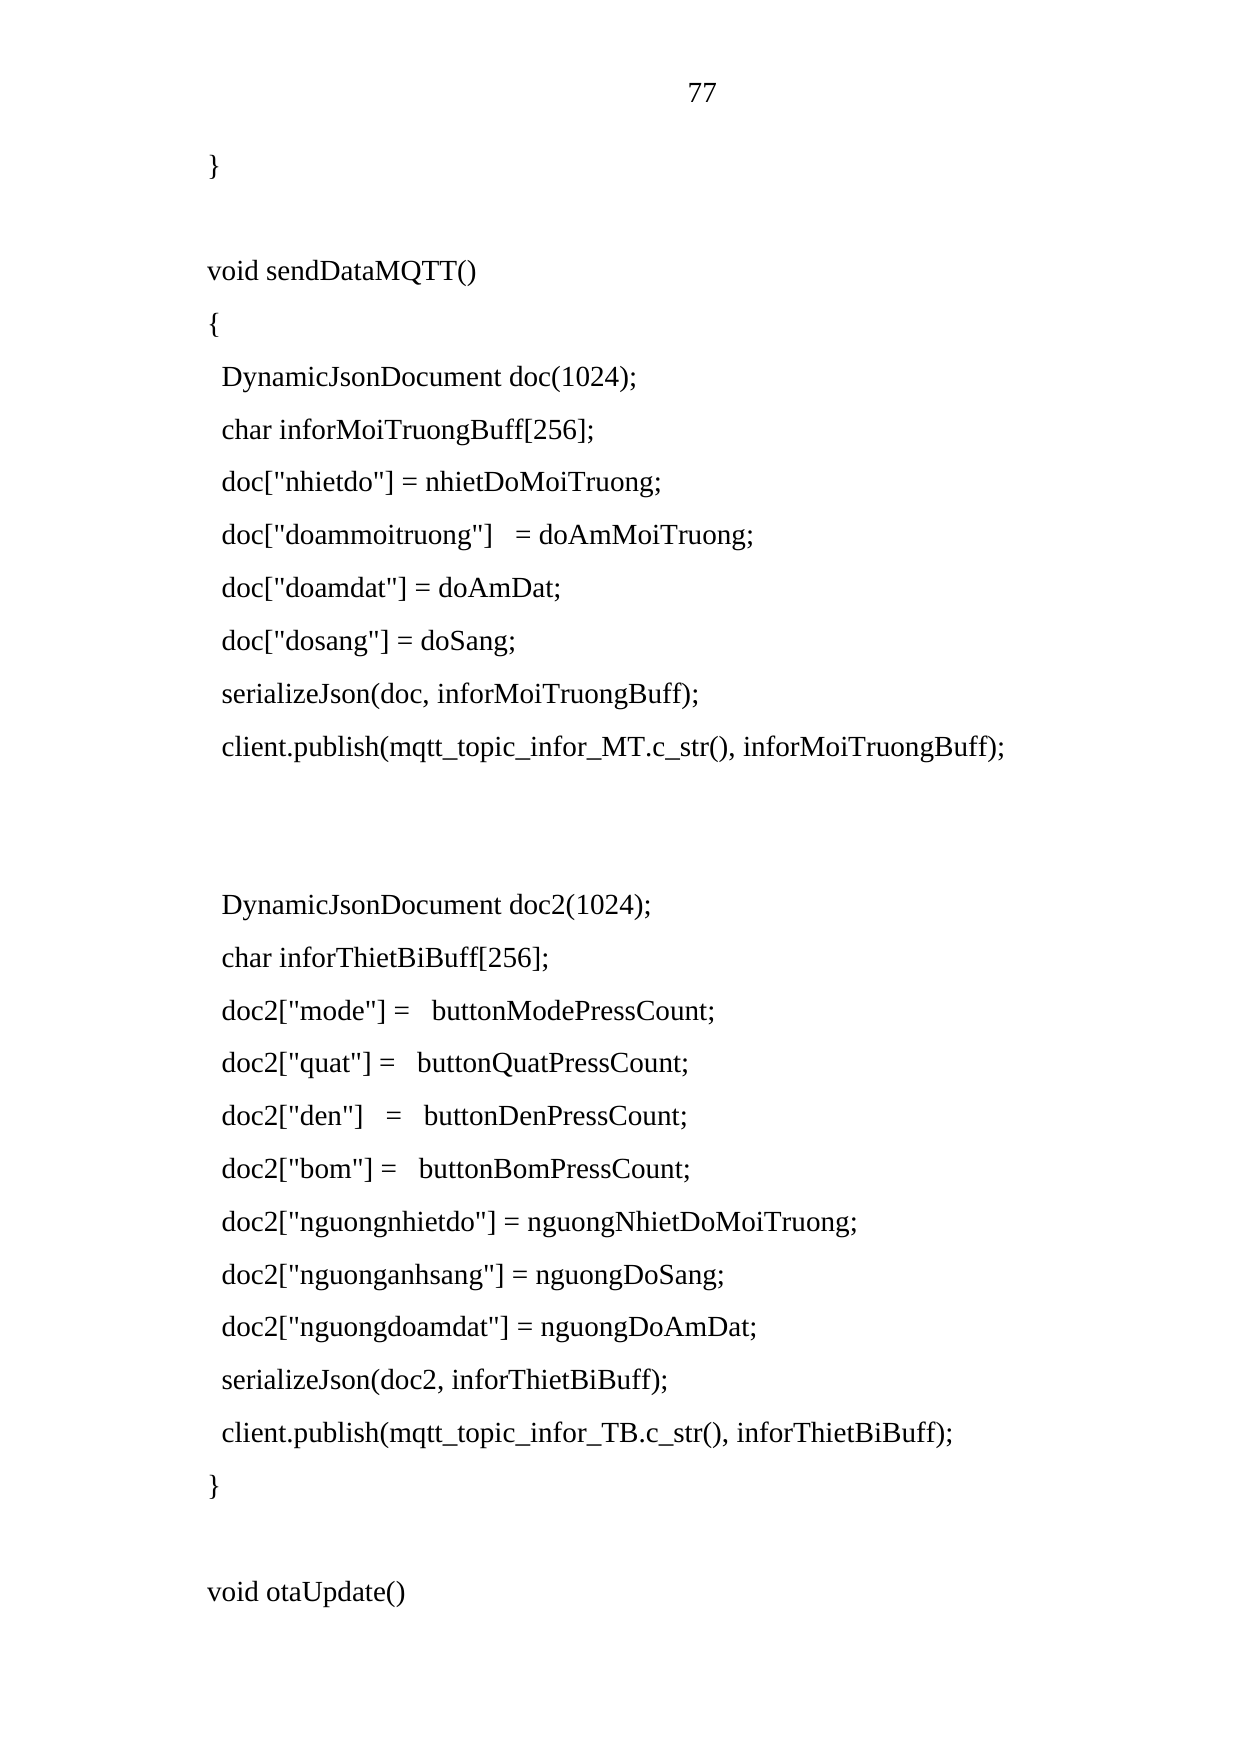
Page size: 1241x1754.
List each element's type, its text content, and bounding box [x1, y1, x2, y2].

text doc["doammoitruong"] = doAmMoiTruong; [207, 517, 1122, 551]
text serializeJson(doc, inforMoiTruongBuff); [207, 676, 1122, 709]
text } [207, 148, 1122, 181]
text char inforMoiTruongBuff[256]; [207, 412, 1122, 445]
text DynamicJsonDocument doc(1024); [207, 359, 1122, 392]
text void otaUpdate() [207, 1574, 1122, 1607]
text char inforThietBiBuff[256]; [207, 940, 1122, 973]
text doc2["mode"] = buttonModePressCount; [207, 993, 1122, 1026]
text doc2["den"] = buttonDenPressCount; [207, 1098, 1122, 1132]
text doc2["nguonganhsang"] = nguongDoSang; [207, 1257, 1122, 1290]
text doc2["nguongdoamdat"] = nguongDoAmDat; [207, 1309, 1122, 1343]
text doc2["bom"] = buttonBomPressCount; [207, 1151, 1122, 1185]
text doc2["nguongnhietdo"] = nguongNhietDoMoiTruong; [207, 1204, 1122, 1237]
text } [207, 1468, 1122, 1502]
text client.publish(mqtt_topic_infor_TB.c_str(), inforThietBiBuff); [207, 1415, 1122, 1449]
text { [207, 306, 1122, 340]
text void sendDataMQTT() [207, 253, 1122, 287]
text serializeJson(doc2, inforThietBiBuff); [207, 1362, 1122, 1396]
text doc["doamdat"] = doAmDat; [207, 570, 1122, 604]
text client.publish(mqtt_topic_infor_MT.c_str(), inforMoiTruongBuff); [207, 729, 1122, 762]
text doc["dosang"] = doSang; [207, 623, 1122, 657]
text DynamicJsonDocument doc2(1024); [207, 887, 1122, 921]
text doc["nhietdo"] = nhietDoMoiTruong; [207, 464, 1122, 498]
text doc2["quat"] = buttonQuatPressCount; [207, 1046, 1122, 1079]
